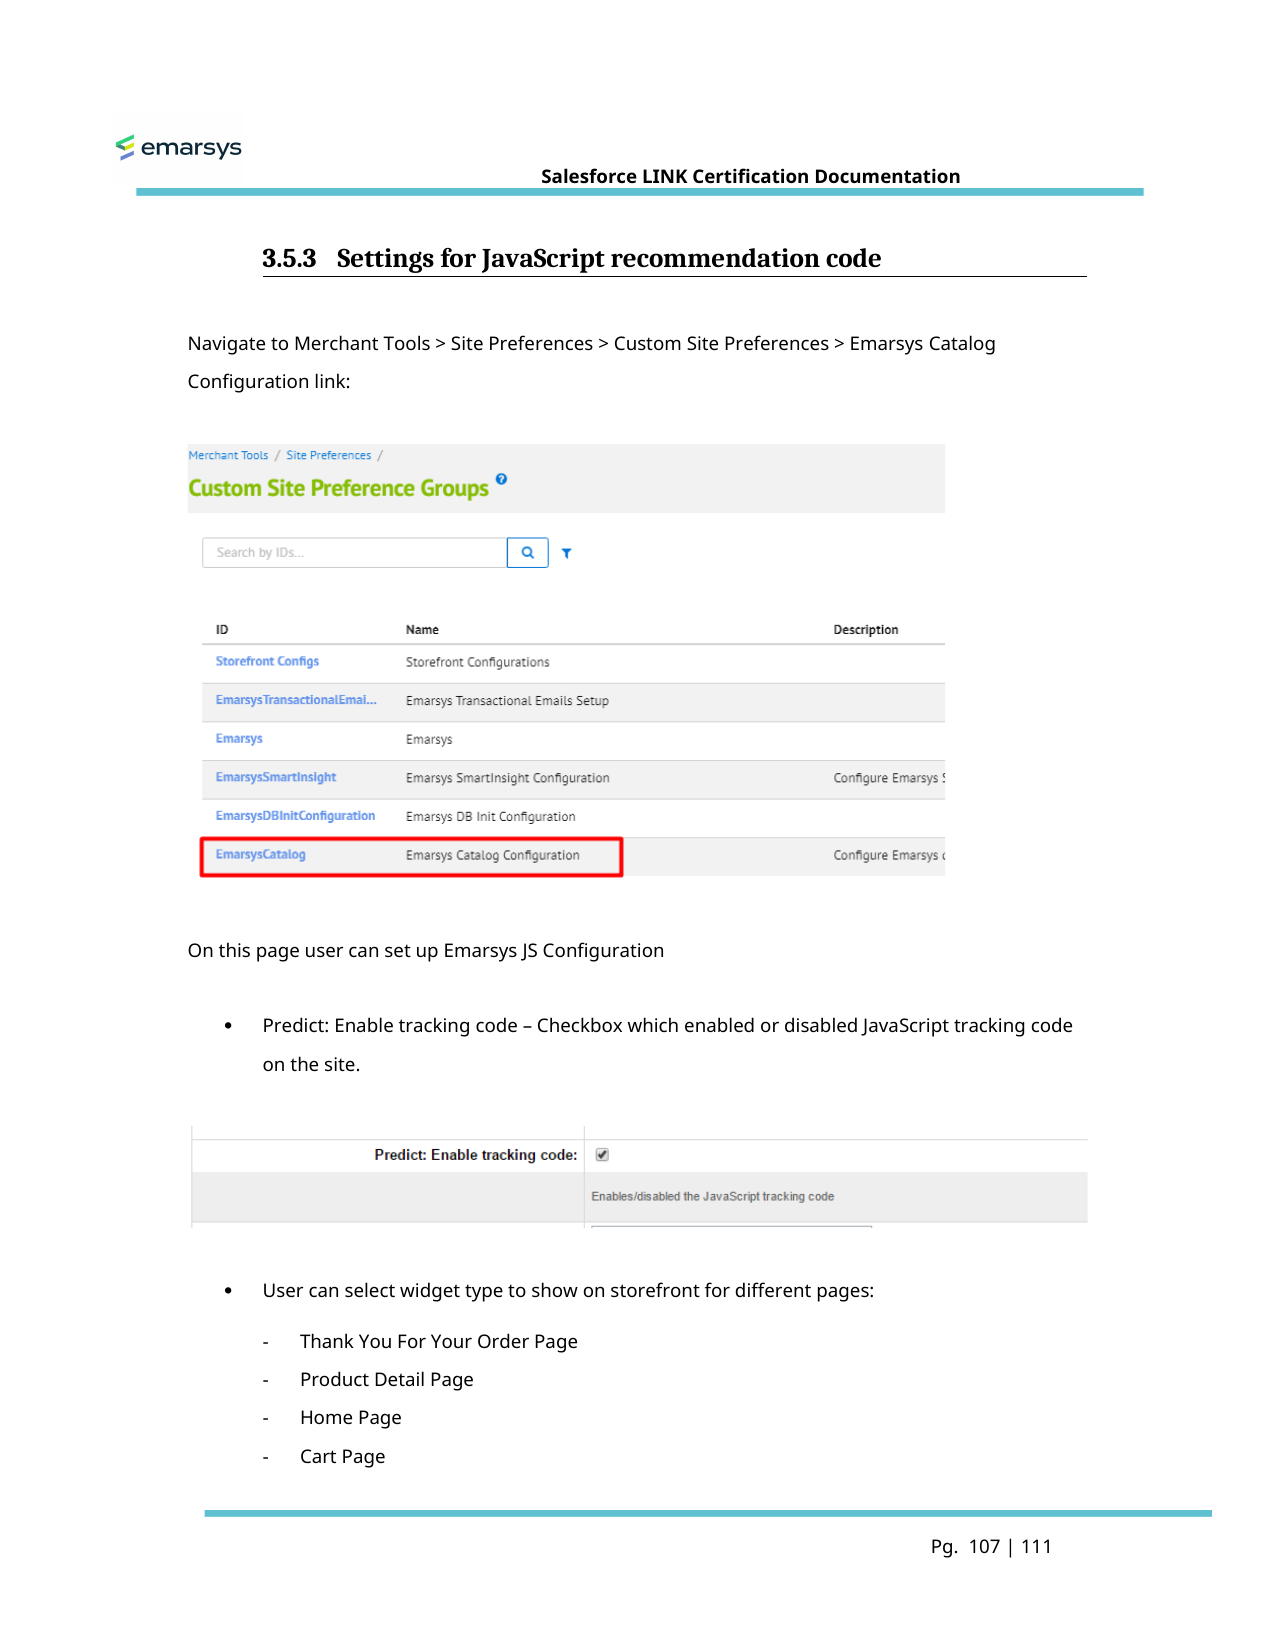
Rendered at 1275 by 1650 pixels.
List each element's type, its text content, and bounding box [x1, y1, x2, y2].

subtitle Settings for JavaScript recommendation code [262, 243, 1087, 277]
list Cart Page [262, 1443, 1087, 1468]
list Thank You For Your Order Page [262, 1328, 1087, 1354]
list User can select widget type to show on storefront for different pages: [225, 1277, 1087, 1303]
list Predict: Enable tracking code – Checkbox which enabled or disabled JavaScript tracking code on the site. [225, 1013, 1087, 1076]
picture [187, 444, 946, 887]
picture [187, 1126, 1088, 1228]
text Navigate to Merchant Tools > Site Preferences > Custom Site Preferences > Emarsys Catalog Configuration link: [187, 330, 1087, 394]
picture [204, 1510, 1212, 1517]
picture [136, 188, 1144, 196]
picture [113, 111, 244, 184]
list Home Page [262, 1405, 1087, 1430]
list Product Detail Page [262, 1366, 1087, 1392]
text On this page user can set up Emarsys JS Configuration [187, 937, 1087, 962]
